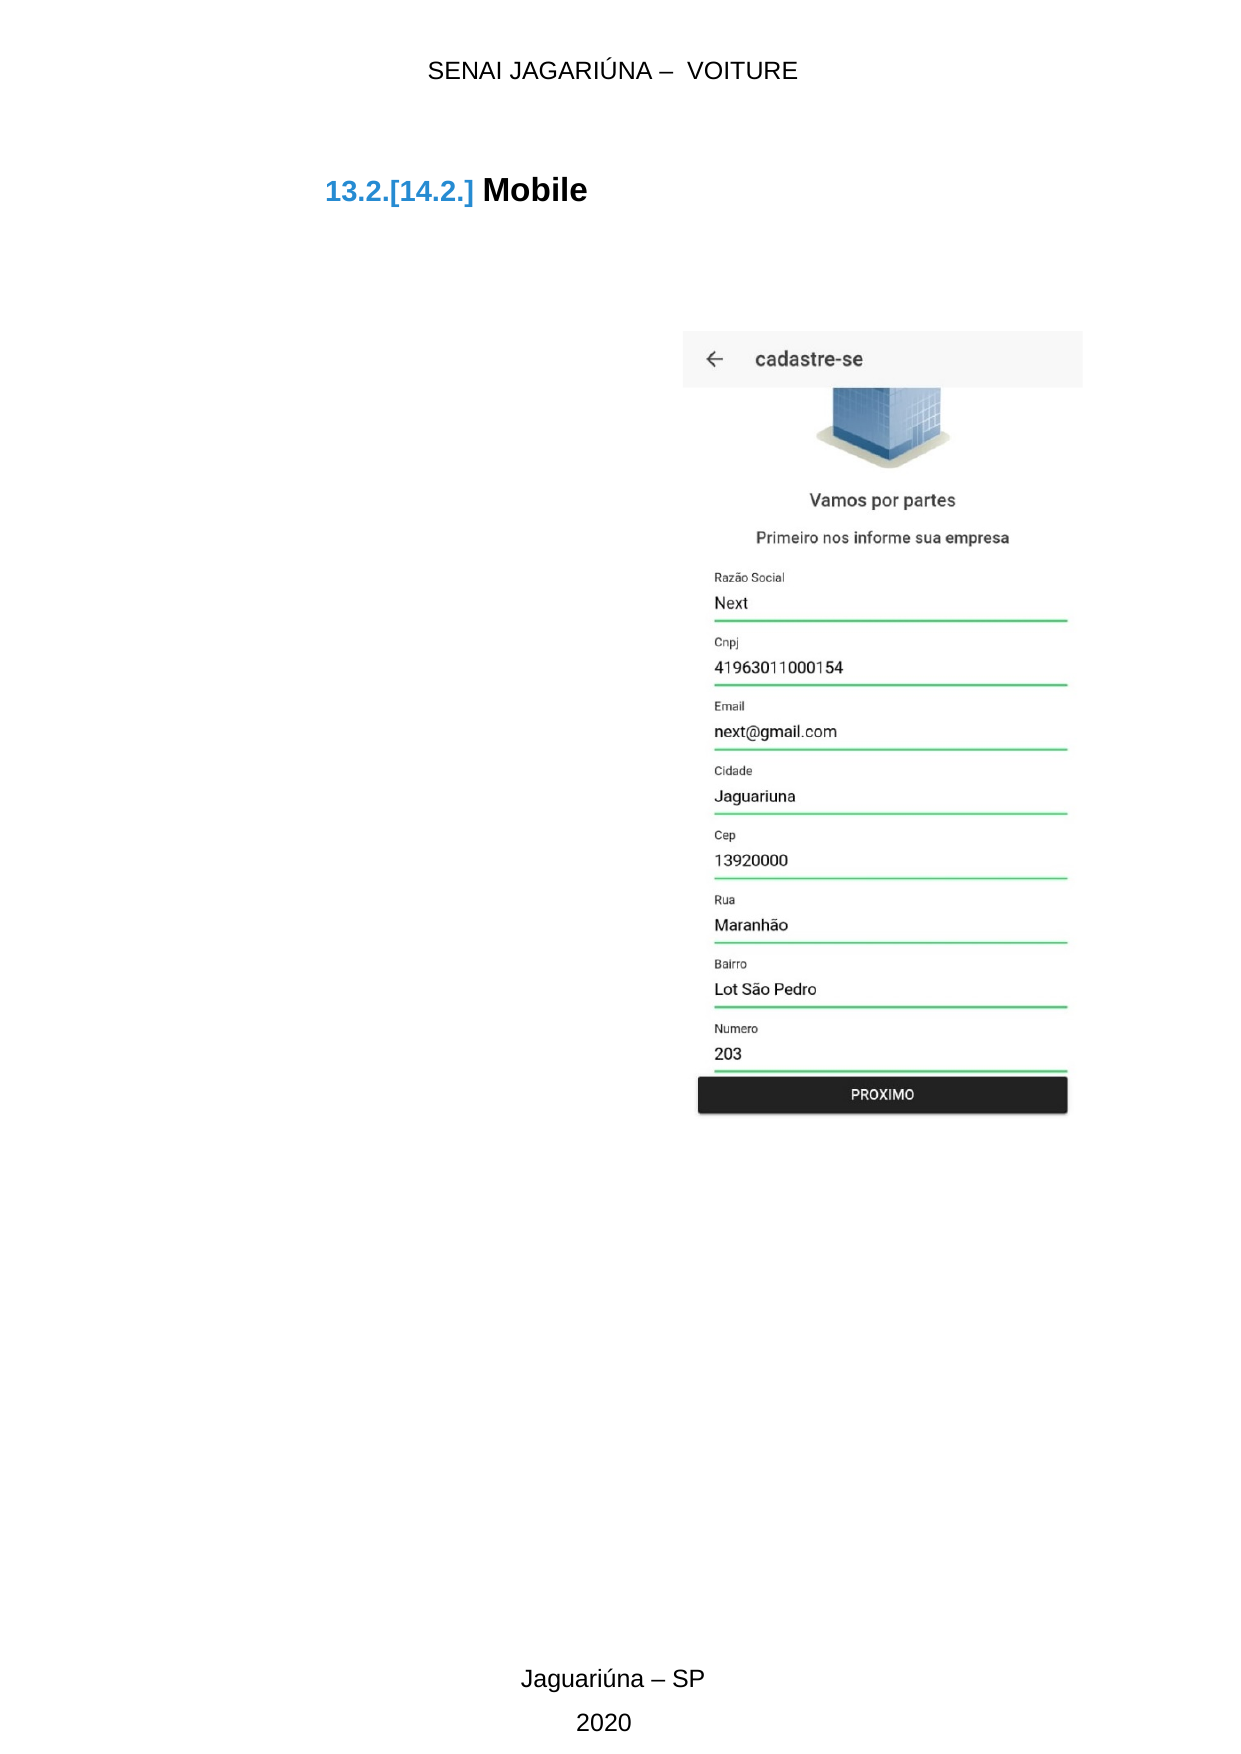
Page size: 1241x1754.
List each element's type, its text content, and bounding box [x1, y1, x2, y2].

subtitle Mobile [325, 170, 1151, 208]
picture [682, 331, 1083, 1120]
